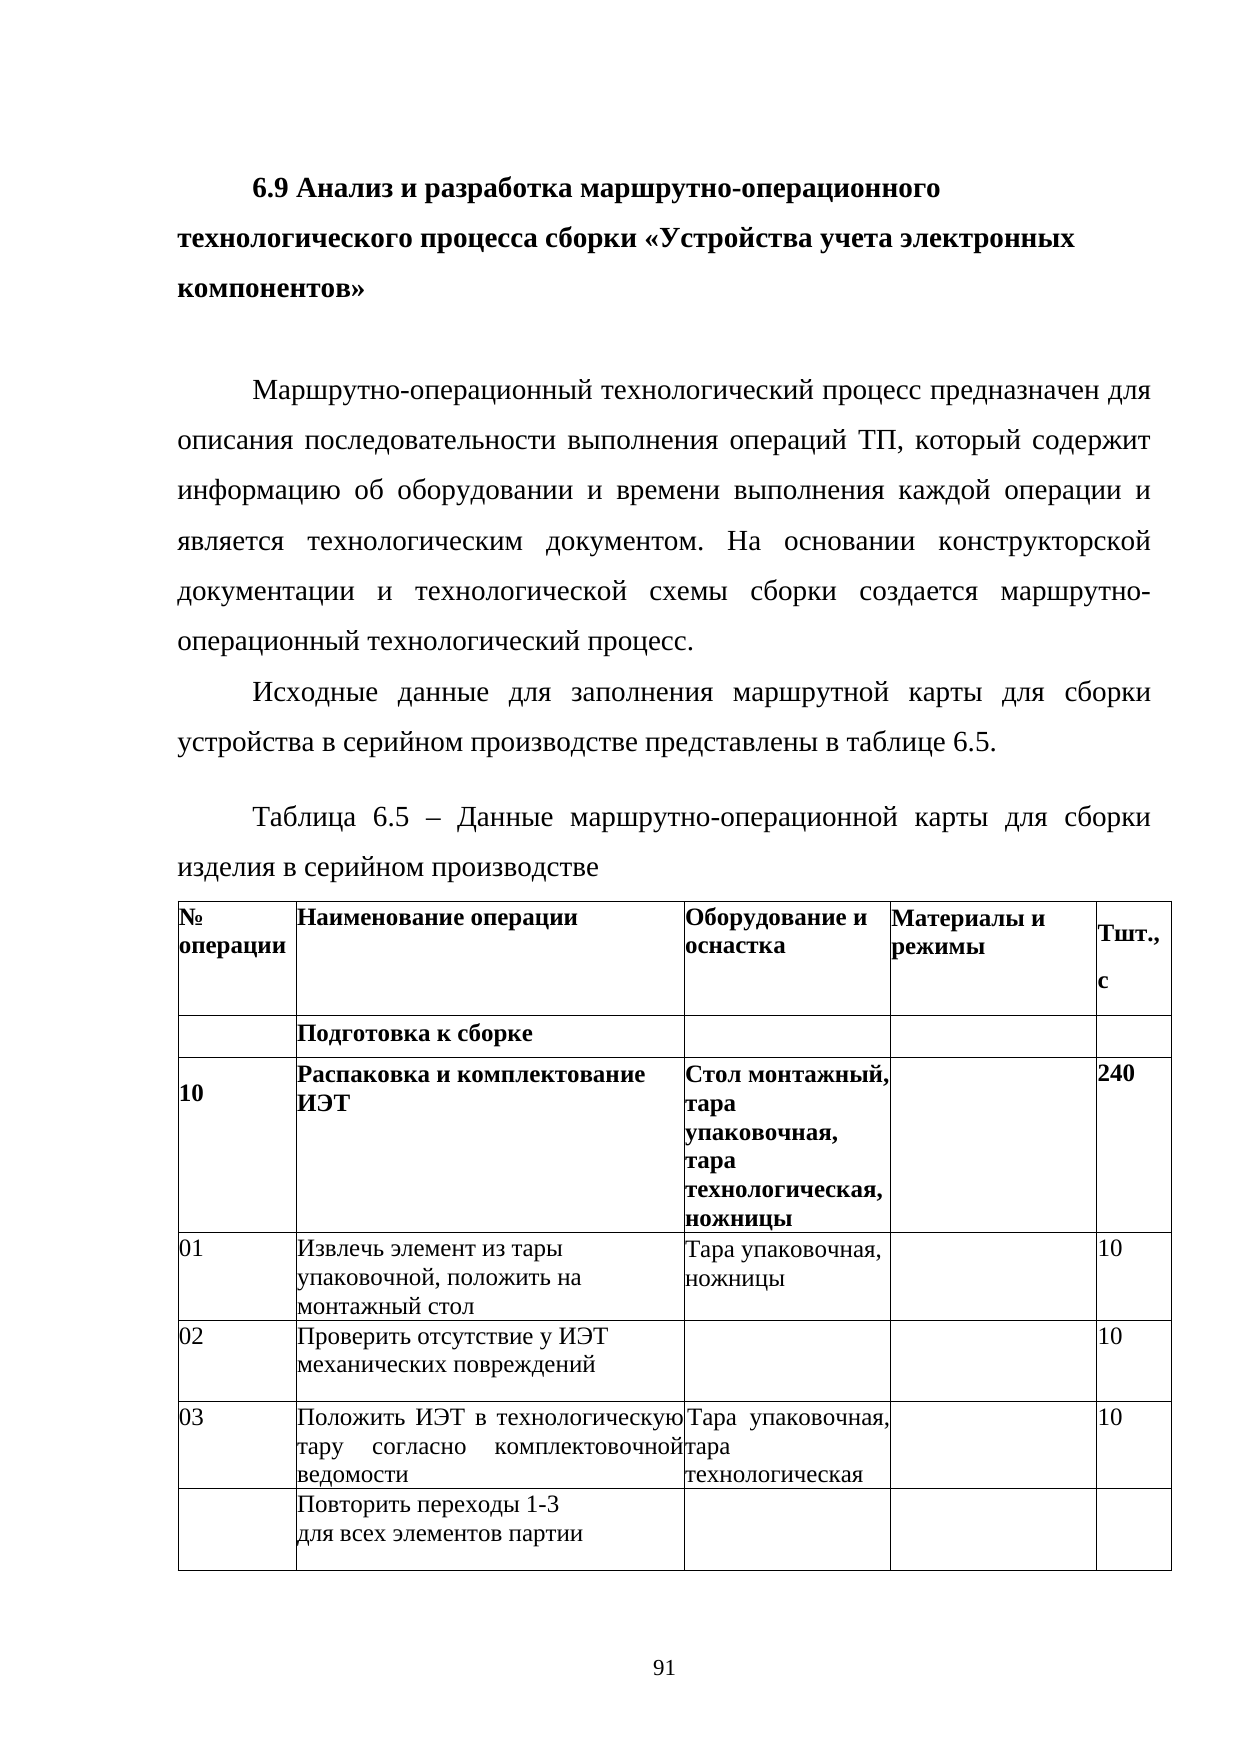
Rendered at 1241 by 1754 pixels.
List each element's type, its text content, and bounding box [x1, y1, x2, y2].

table_cell Подготовка к сборке [297, 1016, 684, 1057]
table_cell [179, 1016, 296, 1057]
table_cell Тара упаковочная, тара технологическая [685, 1402, 890, 1488]
table_cell [891, 1058, 1096, 1232]
table_cell 02 [179, 1321, 296, 1401]
table_header Оборудование и оснастка [685, 902, 890, 1015]
table_cell [891, 1233, 1096, 1320]
table_cell [179, 1489, 296, 1569]
table_cell Стол монтажный, тара упаковочная, тара технологическая, ножницы [685, 1058, 890, 1232]
table_cell 01 [179, 1233, 296, 1320]
table_cell Положить ИЭТ в технологическую тару согласно комплектовочной ведомости [297, 1402, 684, 1488]
table_cell 10 [1097, 1321, 1171, 1401]
text Маршрутно-операционный технологический процесс предназначен для описания последовательности выполнения операций ТП, который содержит информацию об оборудовании и времени выполнения каждой операции и является технологическим документом. На основании конструкторской документации и технологической схемы сборки создается маршрутно-операционный технологический процесс. [177, 372, 1152, 657]
table_cell 10 [1097, 1233, 1171, 1320]
text Таблица 6.5 – Данные маршрутно-операционной карты для сборки изделия в серийном производстве [177, 799, 1152, 883]
text Исходные данные для заполнения маршрутной карты для сборки устройства в серийном производстве представлены в таблице 6.5. [177, 674, 1152, 757]
table_cell [685, 1016, 890, 1057]
table_cell [1097, 1016, 1171, 1057]
table_cell 03 [179, 1402, 296, 1488]
table_cell Проверить отсутствие у ИЭТ механических повреждений [297, 1321, 684, 1401]
table_cell Повторить переходы 1-3 для всех элементов партии [297, 1489, 684, 1569]
table_cell [891, 1402, 1096, 1488]
table_cell Извлечь элемент из тары упаковочной, положить на монтажный стол [297, 1233, 684, 1320]
table_header Материалы и режимы [891, 902, 1096, 1015]
table_cell 240 [1097, 1058, 1171, 1232]
table_cell 10 [1097, 1402, 1171, 1488]
table_cell [1097, 1489, 1171, 1569]
table_cell [685, 1321, 890, 1401]
table_cell 10 [179, 1058, 296, 1232]
table_cell [891, 1321, 1096, 1401]
table_header № операции [179, 902, 296, 1015]
table_cell [891, 1489, 1096, 1569]
text 6.9 Анализ и разработка маршрутно-операционного технологического процесса сборки «Устройства учета электронных компонентов» [177, 170, 1152, 304]
table_cell [891, 1016, 1096, 1057]
table_header Tшт., с [1097, 902, 1171, 1015]
table_cell Распаковка и комплектование ИЭТ [297, 1058, 684, 1232]
table_header Наименование операции [297, 902, 684, 1015]
table_cell Тара упаковочная, ножницы [685, 1233, 890, 1320]
table_cell [685, 1489, 890, 1569]
